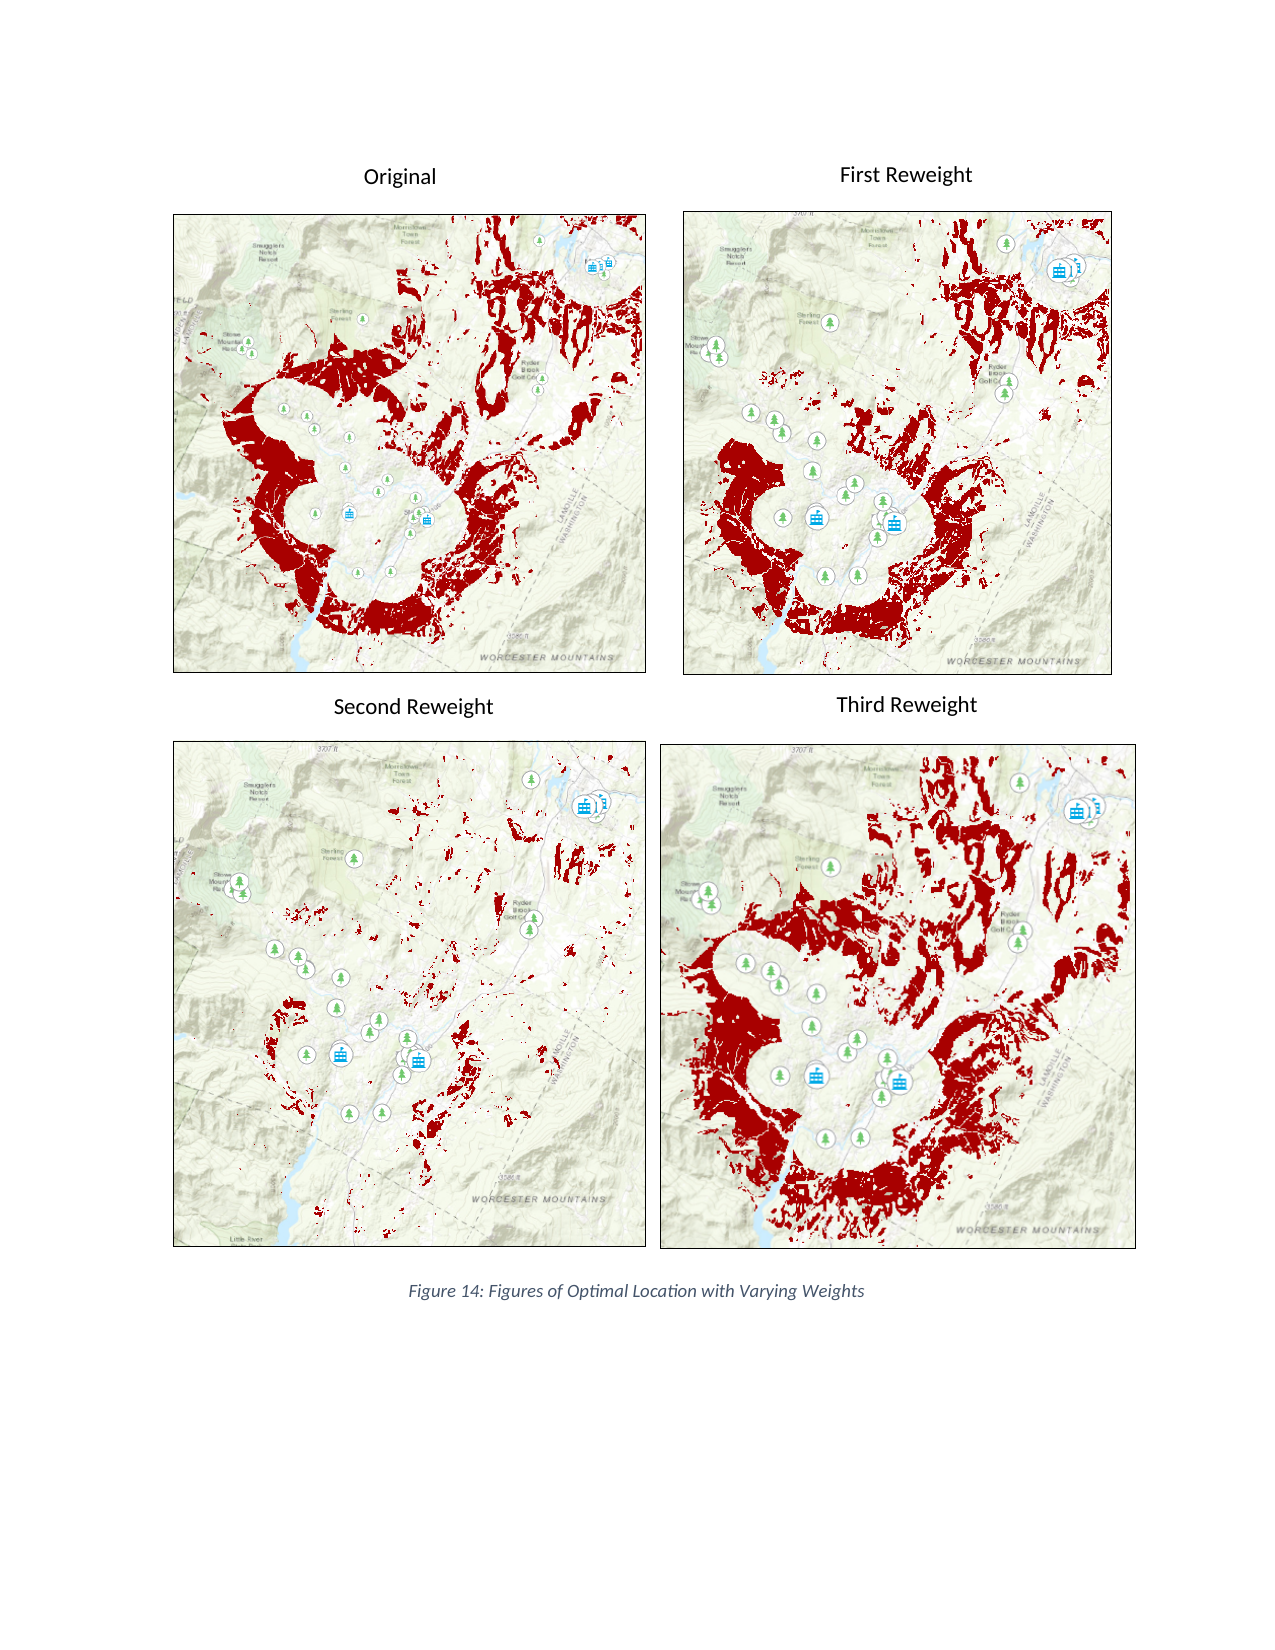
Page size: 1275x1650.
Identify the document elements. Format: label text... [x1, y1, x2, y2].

picture [661, 745, 1135, 1248]
picture [684, 212, 1111, 674]
picture [174, 215, 645, 672]
picture [174, 742, 645, 1246]
text Figure 14: Figures of Optimal Location with Varying Weights [150, 1279, 1125, 1302]
